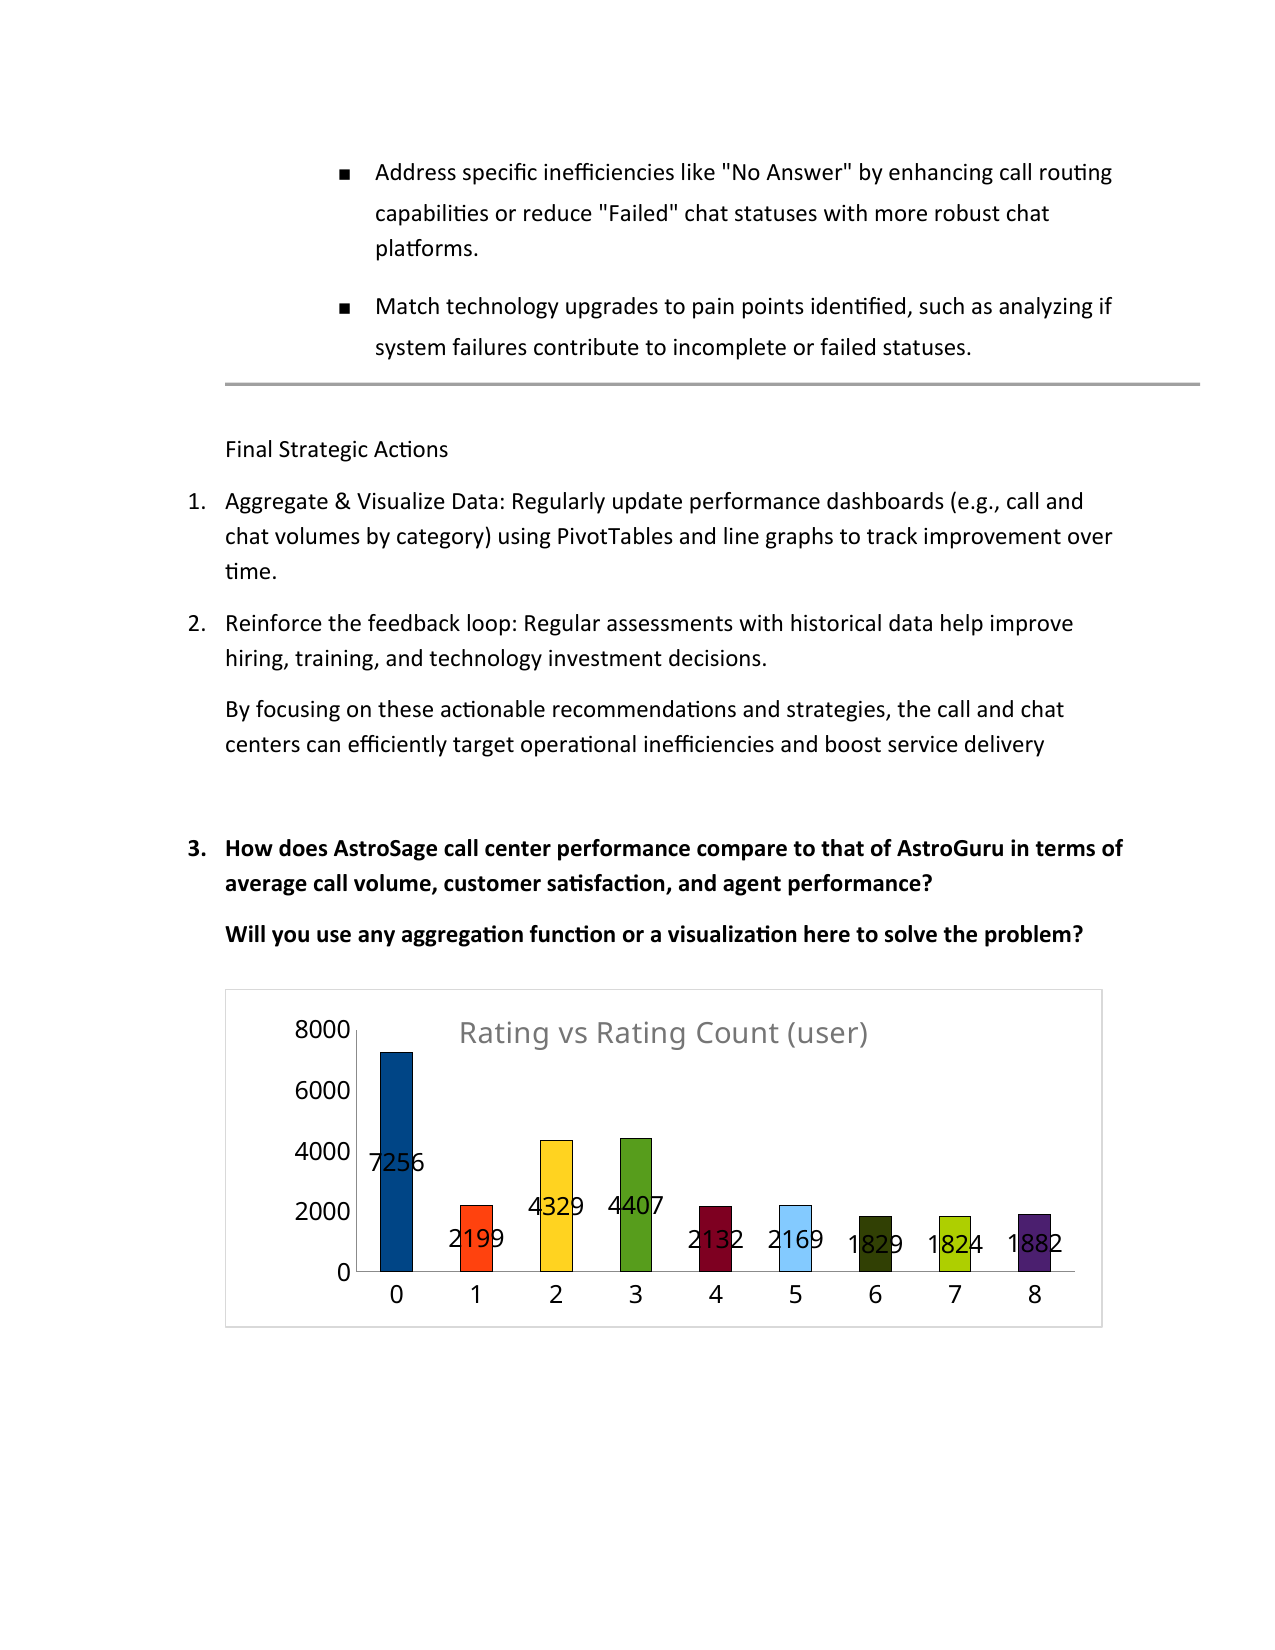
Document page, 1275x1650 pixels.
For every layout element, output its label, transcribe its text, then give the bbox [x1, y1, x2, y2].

list Address specific inefficiencies like "No Answer" by enhancing call routing capabilities or reduce "Failed" chat statuses with more robust chat platforms. [337, 150, 1125, 263]
list Match technology upgrades to pain points identified, such as analyzing if system failures contribute to incomplete or failed statuses. [337, 284, 1125, 362]
text By focusing on these actionable recommendations and strategies, the call and chat centers can efficiently target operational inefficiencies and boost service delivery [225, 693, 1125, 759]
list Reinforce the feedback loop: Regular assessments with historical data help improve hiring, training, and technology investment decisions. [187, 607, 1125, 672]
list How does AstroSage call center performance compare to that of AstroGuru in terms of average call volume, customer satisfaction, and agent performance? [187, 832, 1125, 897]
text Final Strategic Actions [225, 433, 1125, 464]
text Will you use any aggregation function or a visualization here to solve the problem? [225, 918, 1125, 1328]
list Aggregate & Visualize Data: Regularly update performance dashboards (e.g., call and chat volumes by category) using PivotTables and line graphs to track improvement over time. [187, 485, 1125, 586]
